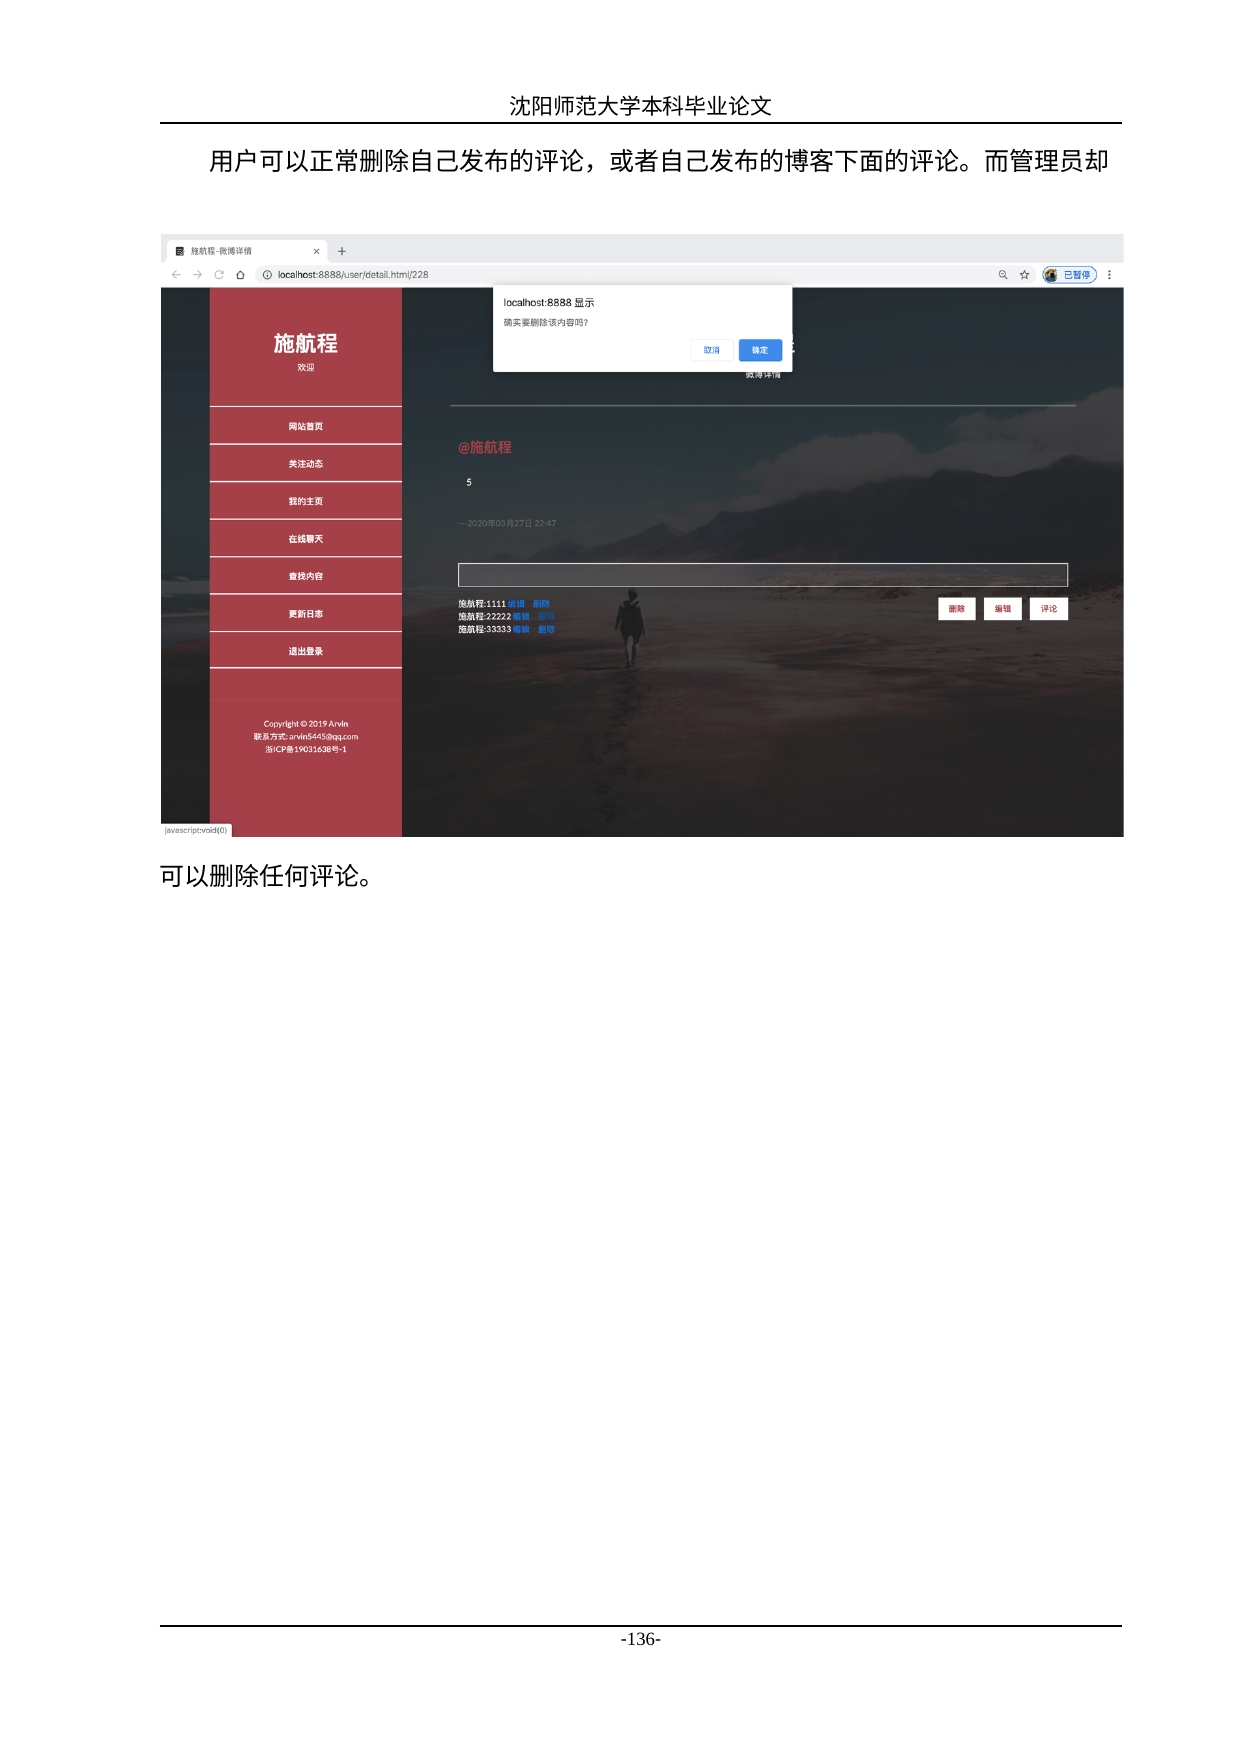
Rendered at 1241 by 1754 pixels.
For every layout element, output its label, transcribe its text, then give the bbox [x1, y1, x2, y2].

picture [161, 234, 1124, 837]
